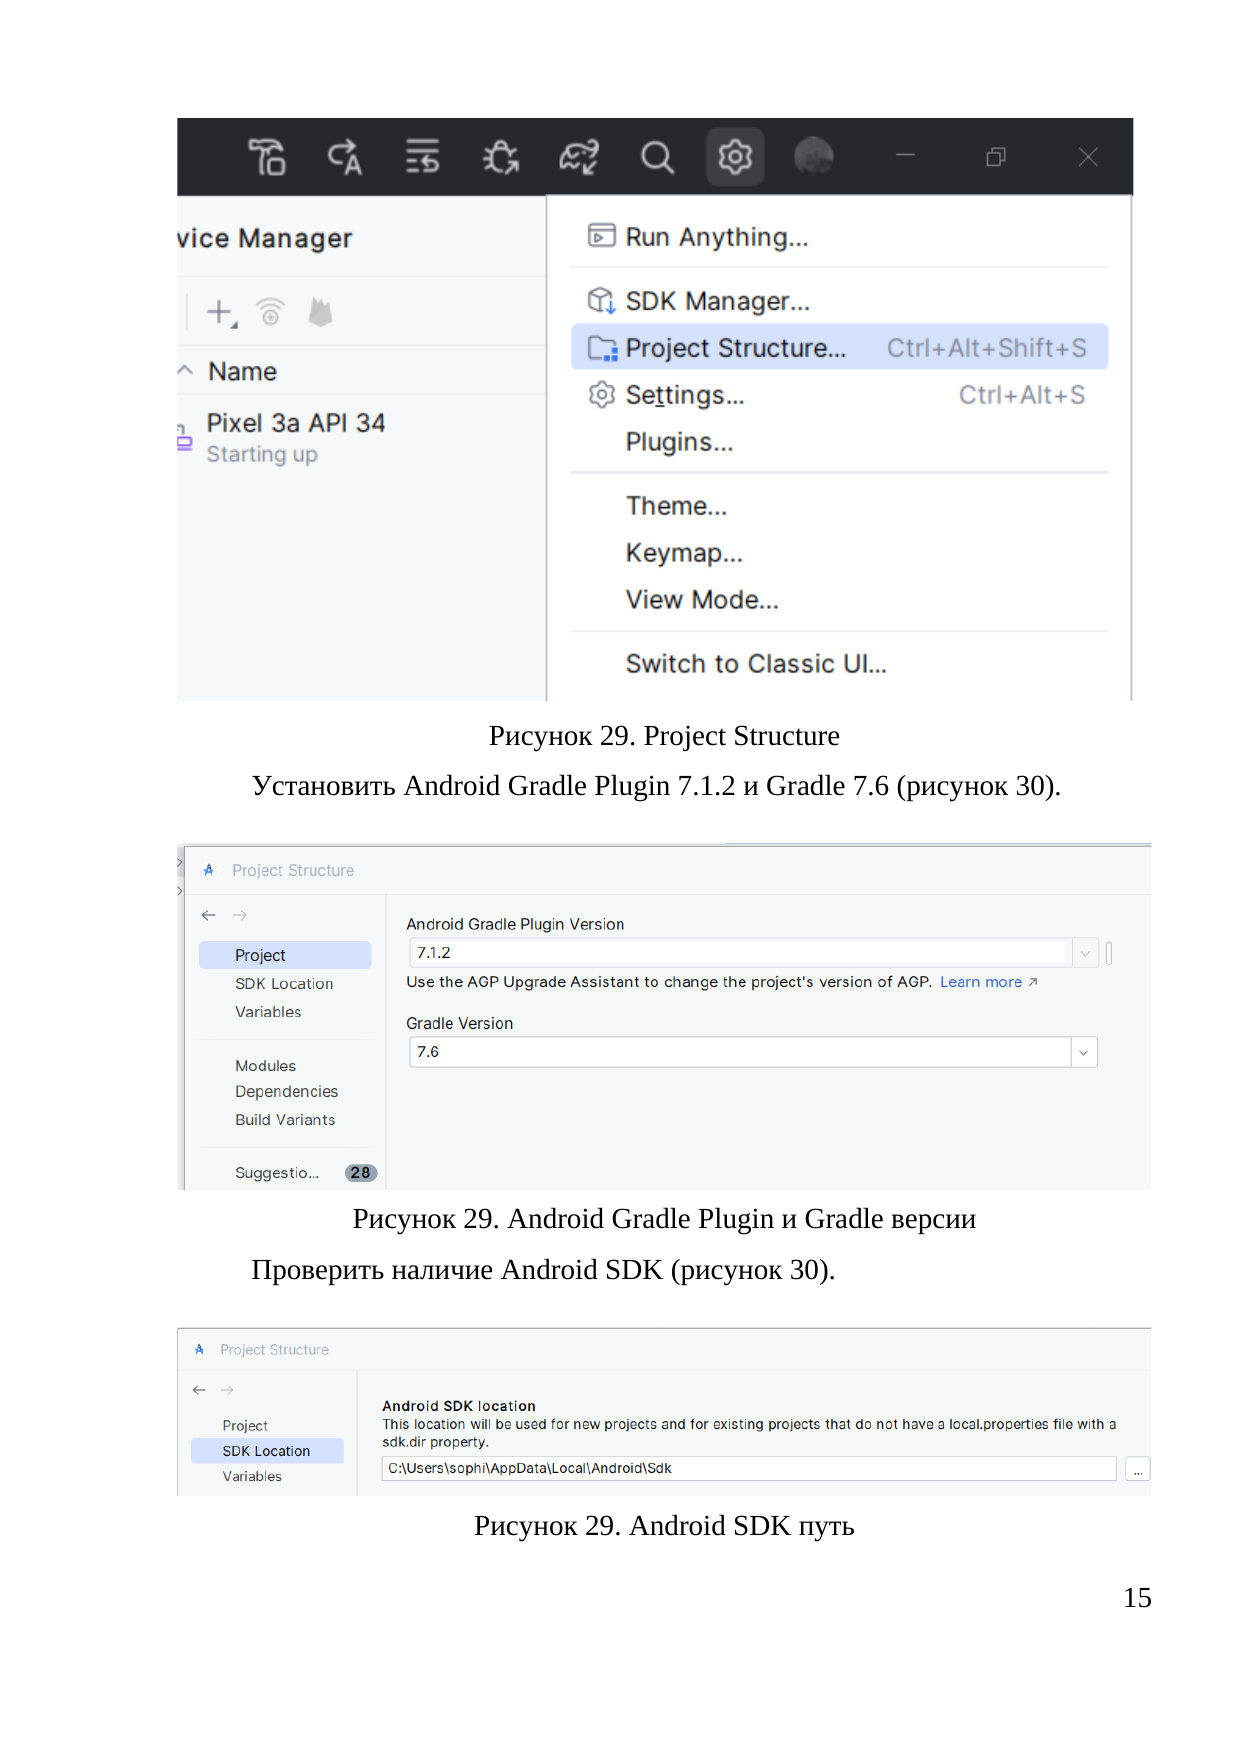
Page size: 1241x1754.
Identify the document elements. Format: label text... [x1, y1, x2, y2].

picture [177, 843, 1152, 1190]
text Рисунок 29. Android SDK путь [177, 1508, 1152, 1542]
text Установить Android Gradle Plugin 7.1.2 и Gradle 7.6 (рисунок 30). [177, 768, 1152, 802]
text Рисунок 29. Project Structure [177, 718, 1152, 751]
picture [177, 118, 1134, 701]
picture [177, 1327, 1152, 1496]
text Проверить наличие Android SDK (рисунок 30). [177, 1252, 1152, 1286]
text Рисунок 29. Android Gradle Plugin и Gradle версии [177, 1202, 1152, 1235]
